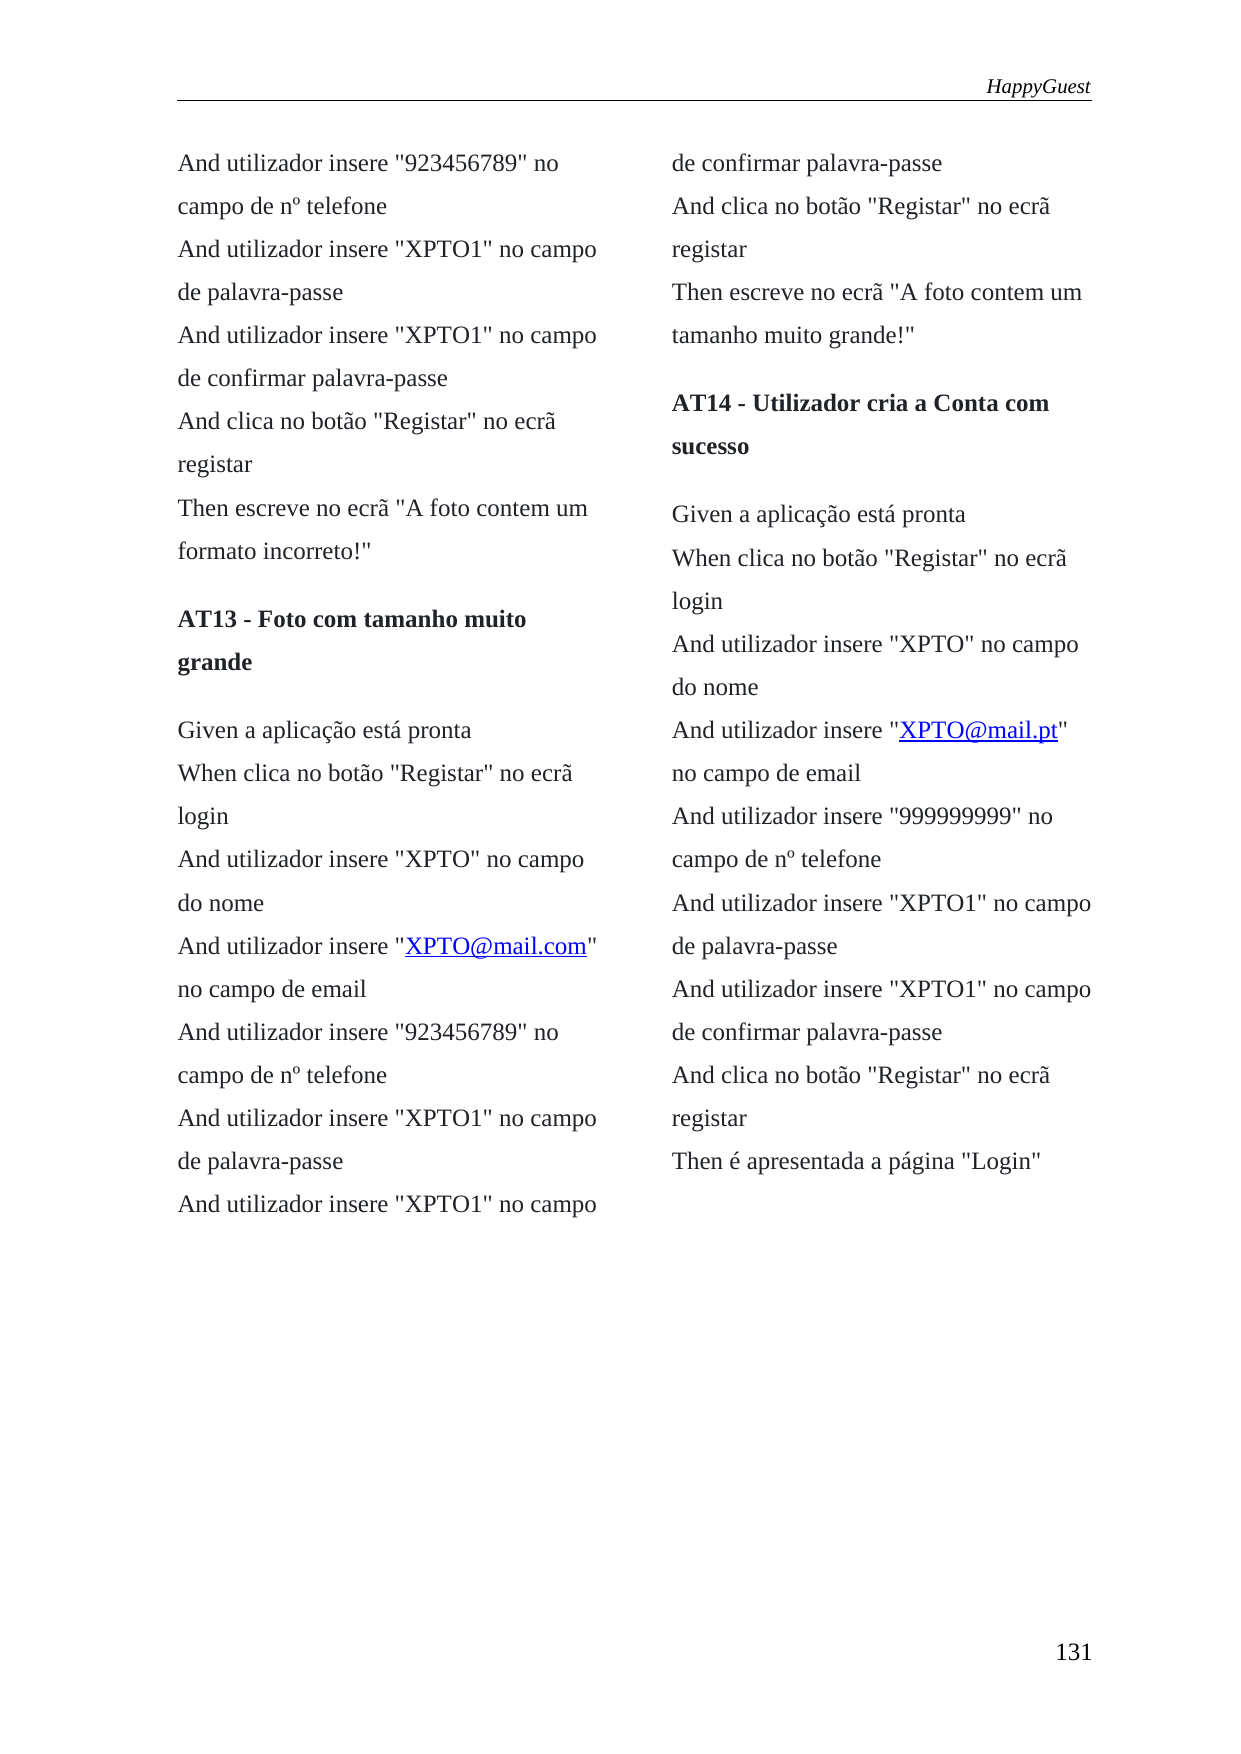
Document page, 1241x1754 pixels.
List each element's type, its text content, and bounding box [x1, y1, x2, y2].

text Given a aplicação está pronta When clica no botão "Registar" no ecrã login And utilizador insere "XPTO" no campo do nome And utilizador insere "XPTO@mail.com" no campo de email And utilizador insere "923456789" no campo de nº telefone And utilizador insere "XPTO1" no campo de palavra-passe And utilizador insere "XPTO1" no campo de confirmar palavra-passe And clica no botão "Registar" no ecrã registar Then escreve no ecrã "A foto contem um tamanho muito grande!" [177, 715, 598, 1218]
text AT13 - Foto com tamanho muito grande [177, 604, 598, 676]
text Given a aplicação está pronta When clica no botão "Registar" no ecrã login And utilizador insere "XPTO" no campo do nome And utilizador insere "XPTO@mail.com" no campo de email And utilizador insere "923456789" no campo de nº telefone And utilizador insere "XPTO1" no campo de palavra-passe And utilizador insere "XPTO1" no campo de confirmar palavra-passe And clica no botão "Registar" no ecrã registar Then escreve no ecrã "A foto contem um tamanho muito grande!" [672, 148, 1092, 349]
text Given a aplicação está pronta When clica no botão "Registar" no ecrã login And utilizador insere "XPTO" no campo do nome And utilizador insere "XPTO@mail.pt" no campo de email And utilizador insere "999999999" no campo de nº telefone And utilizador insere "XPTO1" no campo de palavra-passe And utilizador insere "XPTO1" no campo de confirmar palavra-passe And clica no botão "Registar" no ecrã registar Then é apresentada a página "Login" [672, 499, 1092, 1175]
text AT14 - Utilizador cria a Conta com sucesso [672, 388, 1092, 460]
